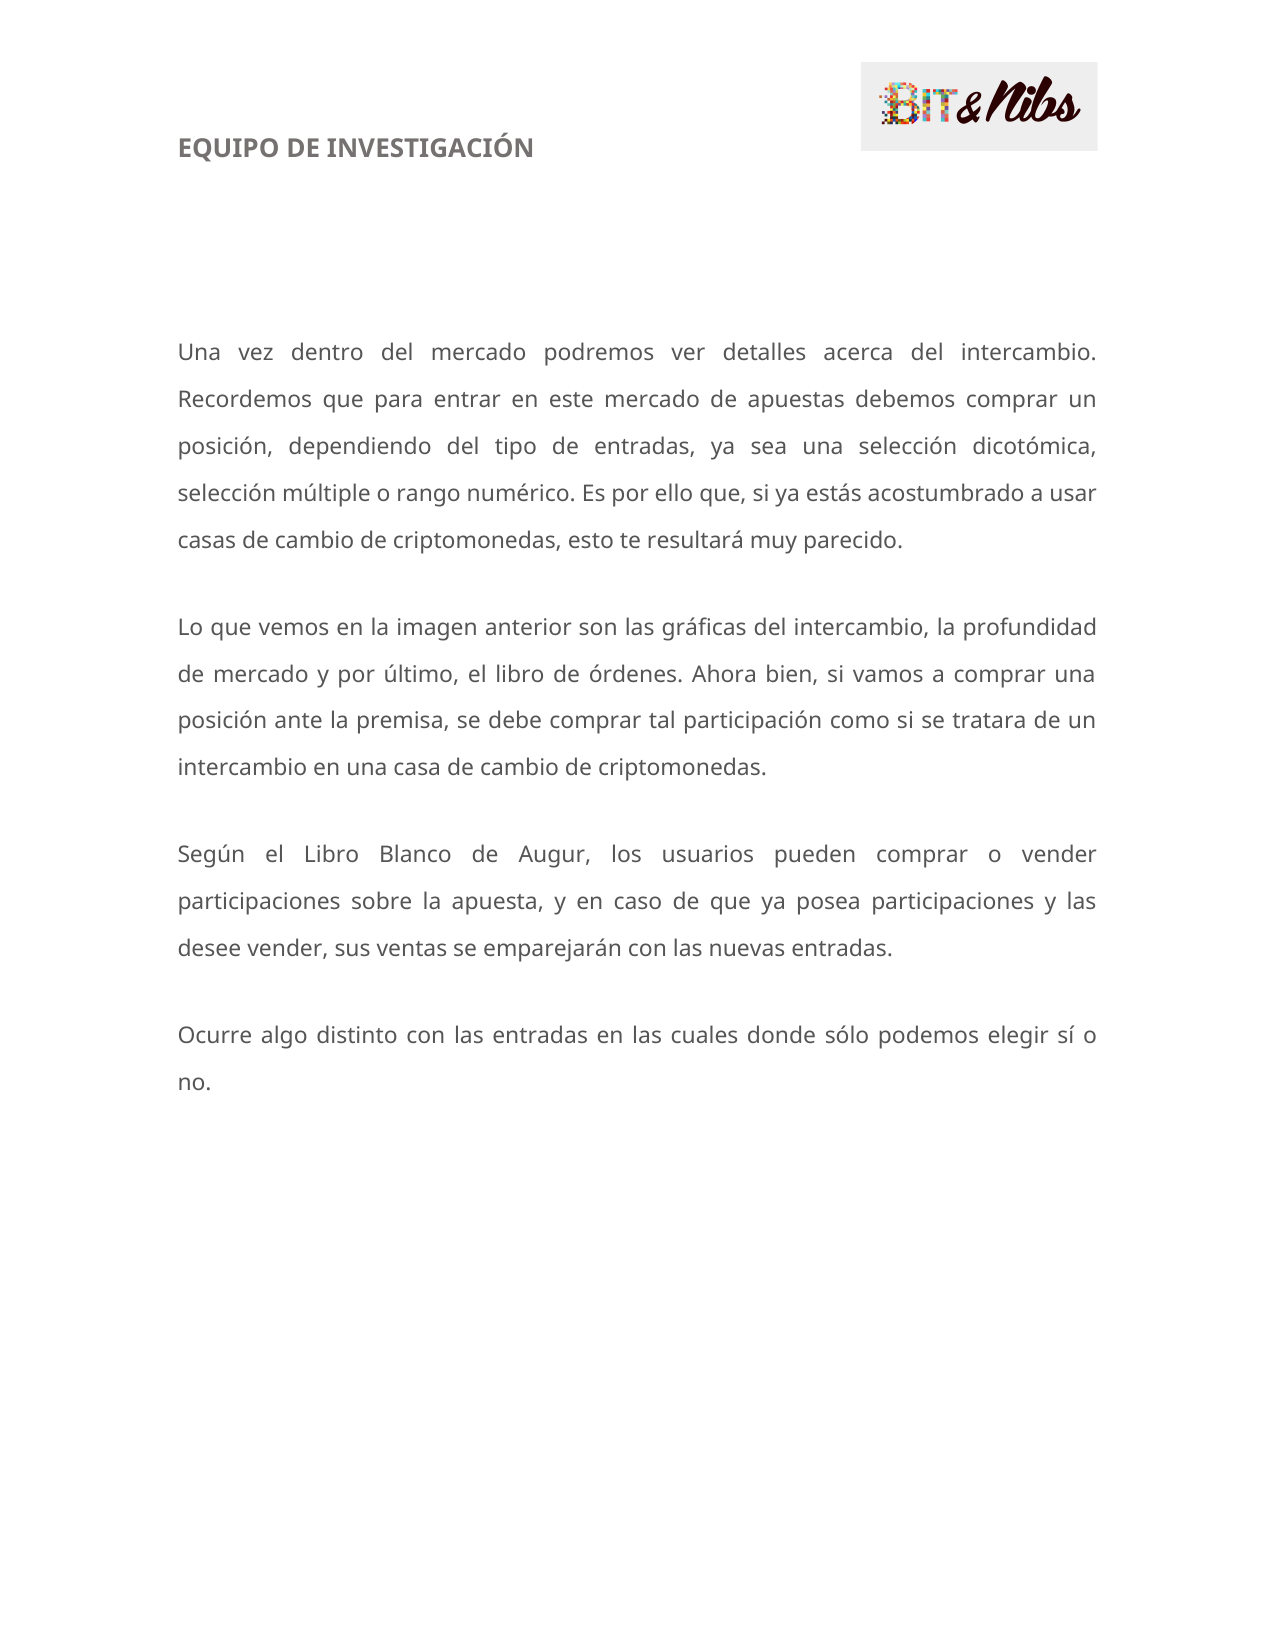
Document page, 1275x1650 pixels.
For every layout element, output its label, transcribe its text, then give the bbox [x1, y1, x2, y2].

picture [860, 62, 1098, 151]
text Según el Libro Blanco de Augur, los usuarios pueden comprar o vender participaciones sobre la apuesta, y en caso de que ya posea participaciones y las desee vender, sus ventas se emparejarán con las nuevas entradas. [177, 838, 1098, 963]
text Ocurre algo distinto con las entradas en las cuales donde sólo podemos elegir sí o no. [177, 1019, 1098, 1097]
text Una vez dentro del mercado podremos ver detalles acerca del intercambio. Recordemos que para entrar en este mercado de apuestas debemos comprar un posición, dependiendo del tipo de entradas, ya sea una selección dicotómica, selección múltiple o rango numérico. Es por ello que, si ya estás acostumbrado a usar casas de cambio de criptomonedas, esto te resultará muy parecido. [177, 336, 1098, 555]
text Lo que vemos en la imagen anterior son las gráficas del intercambio, la profundidad de mercado y por último, el libro de órdenes. Ahora bien, si vamos a comprar una posición ante la premisa, se debe comprar tal participación como si se tratara de un intercambio en una casa de cambio de criptomonedas. [177, 611, 1098, 782]
